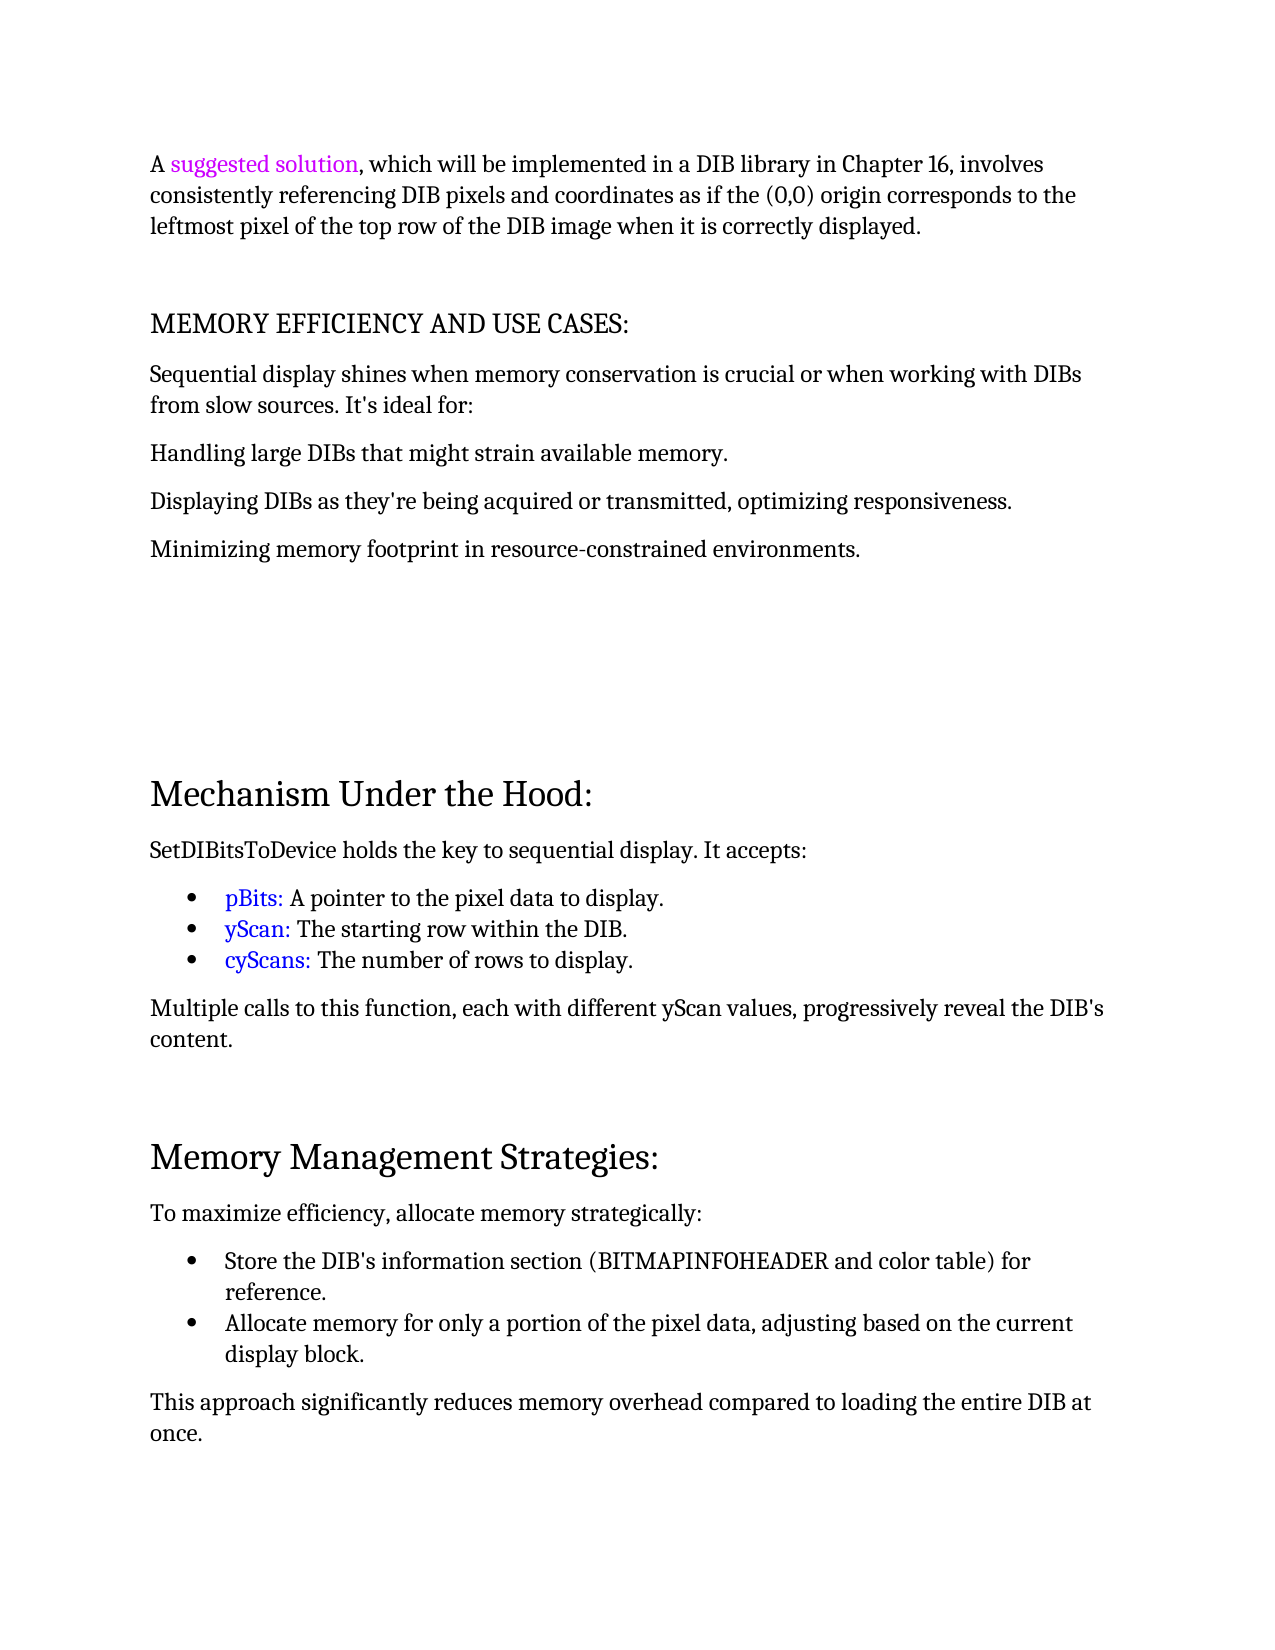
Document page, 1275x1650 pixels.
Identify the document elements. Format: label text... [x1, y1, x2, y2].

text MEMORY EFFICIENCY AND USE CASES: [150, 307, 1125, 341]
list yScan: The starting row within the DIB. [187, 915, 1125, 944]
text Mechanism Under the Hood: [150, 773, 1125, 816]
text Displaying DIBs as they're being acquired or transmitted, optimizing responsiveness. [150, 487, 1125, 516]
list cyScans: The number of rows to display. [187, 946, 1125, 975]
text Memory Management Strategies: [150, 1136, 1125, 1179]
list Store the DIB's information section (BITMAPINFOHEADER and color table) for reference. [187, 1247, 1125, 1306]
text Sequential display shines when memory conservation is crucial or when working with DIBs from slow sources. It's ideal for: [150, 360, 1125, 420]
text This approach significantly reduces memory overhead compared to loading the entire DIB at once. [150, 1387, 1125, 1447]
list Allocate memory for only a portion of the pixel data, adjusting based on the current display block. [187, 1309, 1125, 1368]
text A suggested solution, which will be implemented in a DIB library in Chapter 16, involves consistently referencing DIB pixels and coordinates as if the (0,0) origin corresponds to the leftmost pixel of the top row of the DIB image when it is correctly displayed. [150, 150, 1125, 241]
text Multiple calls to this function, each with different yScan values, progressively reveal the DIB's content. [150, 994, 1125, 1053]
list pBits: A pointer to the pixel data to display. [187, 884, 1125, 913]
text Handling large DIBs that might strain available memory. [150, 439, 1125, 468]
text To maximize efficiency, allocate memory strategically: [150, 1199, 1125, 1228]
text Minimizing memory footprint in resource-constrained environments. [150, 534, 1125, 563]
text SetDIBitsToDevice holds the key to sequential display. It accepts: [150, 836, 1125, 865]
